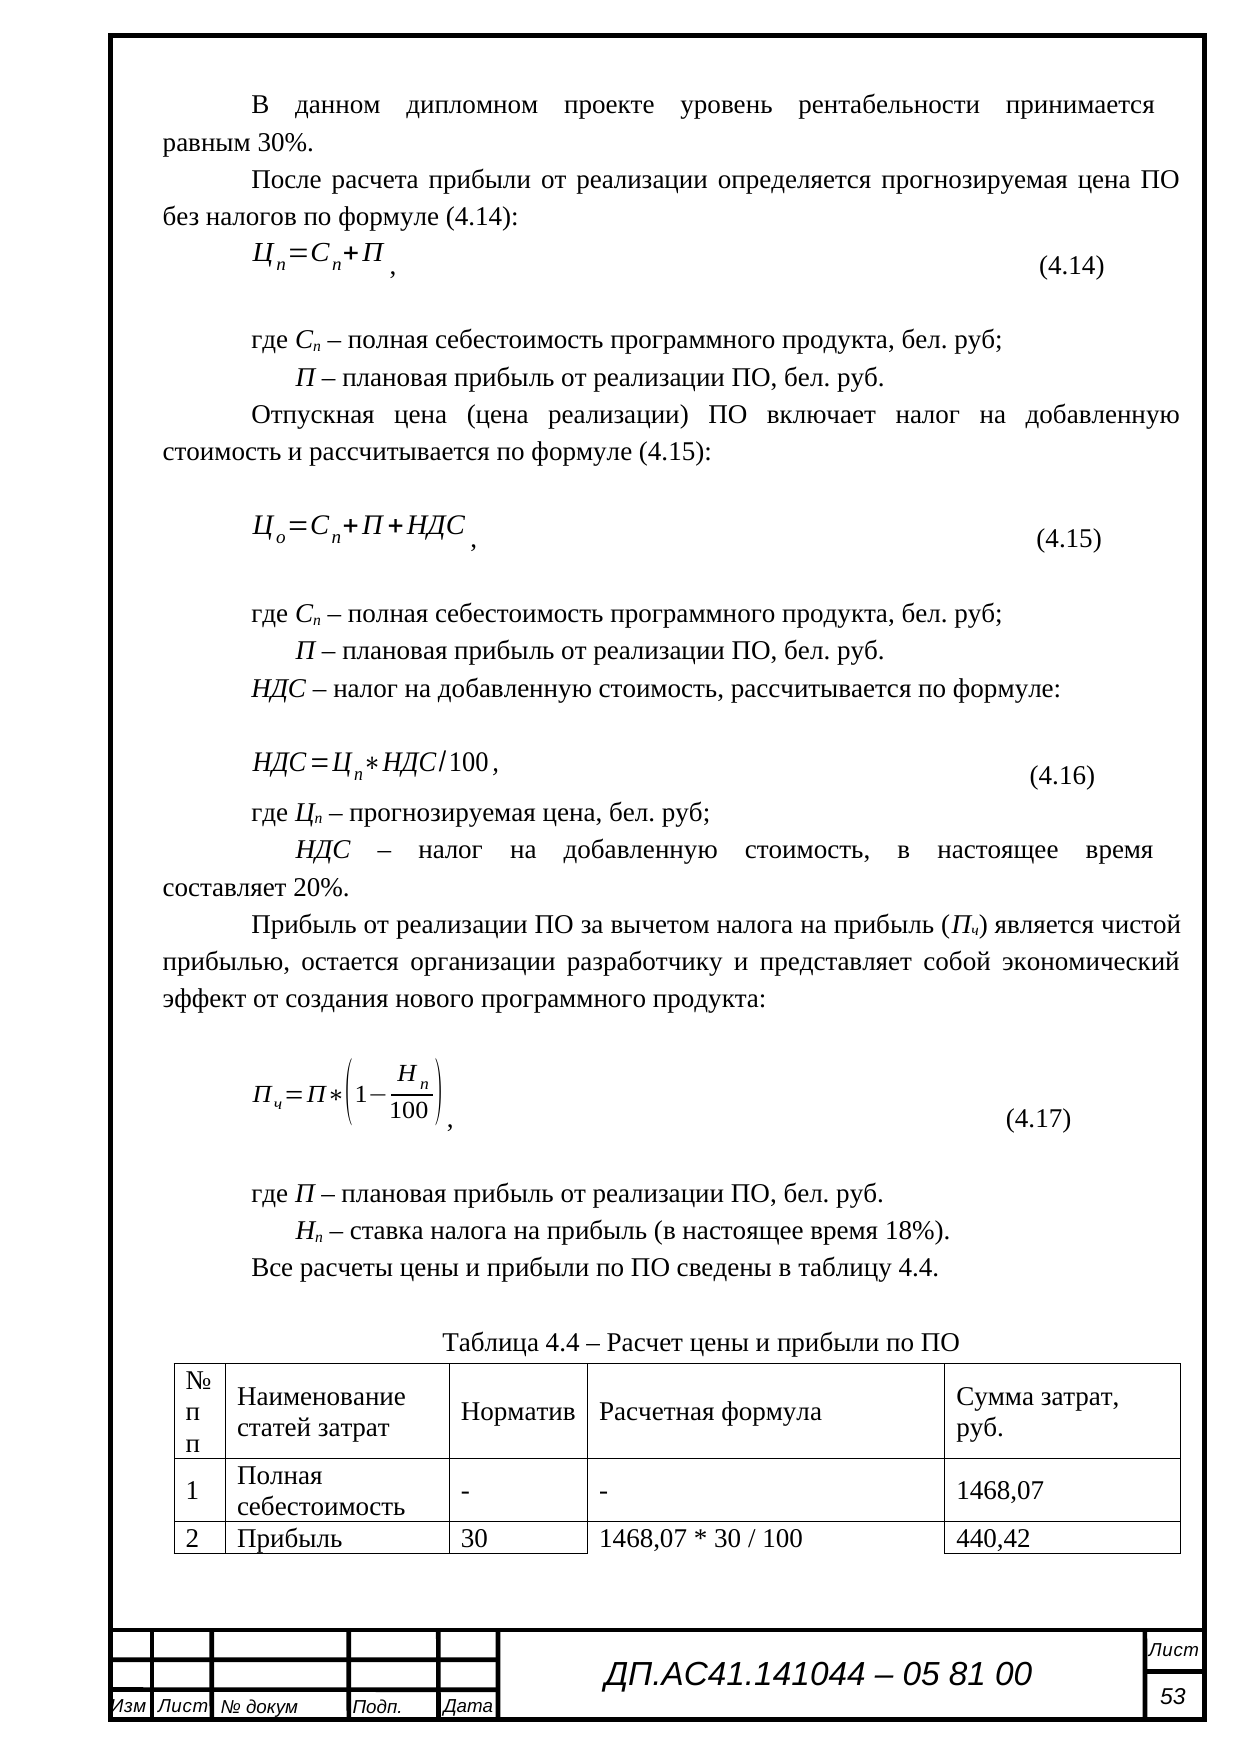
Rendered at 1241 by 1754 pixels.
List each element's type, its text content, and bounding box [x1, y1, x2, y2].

text В данном дипломном проекте уровень рентабельности принимается равным 30%. [162, 89, 1181, 157]
table_header Расчетная формула [588, 1364, 944, 1458]
table_cell 2 [175, 1522, 225, 1553]
table_cell 1 [175, 1459, 225, 1521]
table_cell 440,42 [945, 1522, 1180, 1553]
text Все расчеты цены и прибыли по ПО сведены в таблицу 4.4. [162, 1251, 1152, 1283]
table_cell Прибыль [226, 1522, 449, 1553]
text , (4.14) [162, 238, 1181, 280]
text где Сп – полная себестоимость программного продукта, бел. руб; [162, 324, 1152, 355]
text Прибыль от реализации ПО за вычетом налога на прибыль (Пч) является чистой прибылью, остается организации разработчику и представляет собой экономический эффект от создания нового программного продукта: [162, 908, 1181, 1014]
table_header Наименование статей затрат [226, 1364, 449, 1458]
table_cell 30 [450, 1522, 587, 1553]
table_cell - [588, 1459, 944, 1521]
table_header Норматив [450, 1364, 587, 1458]
text НДС – налог на добавленную стоимость, в настоящее время составляет 20%. [162, 833, 1181, 902]
text Отпускная цена (цена реализации) ПО включает налог на добавленную стоимость и рассчитывается по формуле (4.15): [162, 398, 1181, 467]
text , (4.15) [162, 510, 1181, 554]
text где П – плановая прибыль от реализации ПО, бел. руб. [162, 1177, 1152, 1208]
text (4.16) [162, 746, 1181, 790]
text где Цп – прогнозируемая цена, бел. руб; [162, 796, 1152, 827]
text П – плановая прибыль от реализации ПО, бел. руб. [162, 634, 1152, 666]
text Таблица 4.4 – Расчет цены и прибыли по ПО [162, 1326, 1152, 1357]
table_cell Полная себестоимость [226, 1459, 449, 1521]
table_header Сумма затрат, руб. [945, 1364, 1180, 1458]
text где Сп – полная себестоимость программного продукта, бел. руб; [162, 597, 1152, 628]
table_cell 1468,07 * 30 / 100 [588, 1522, 944, 1553]
table_cell - [450, 1459, 587, 1521]
text Нп – ставка налога на прибыль (в настоящее время 18%). [162, 1214, 1152, 1245]
text После расчета прибыли от реализации определяется прогнозируемая цена ПО без налогов по формуле (4.14): [162, 163, 1181, 232]
table_header № пп [175, 1364, 225, 1458]
table_cell 1468,07 [945, 1459, 1180, 1521]
text П – плановая прибыль от реализации ПО, бел. руб. [162, 361, 1152, 392]
text НДС – налог на добавленную стоимость, рассчитывается по формуле: [162, 672, 1152, 703]
text , (4.17) [162, 1057, 1181, 1133]
